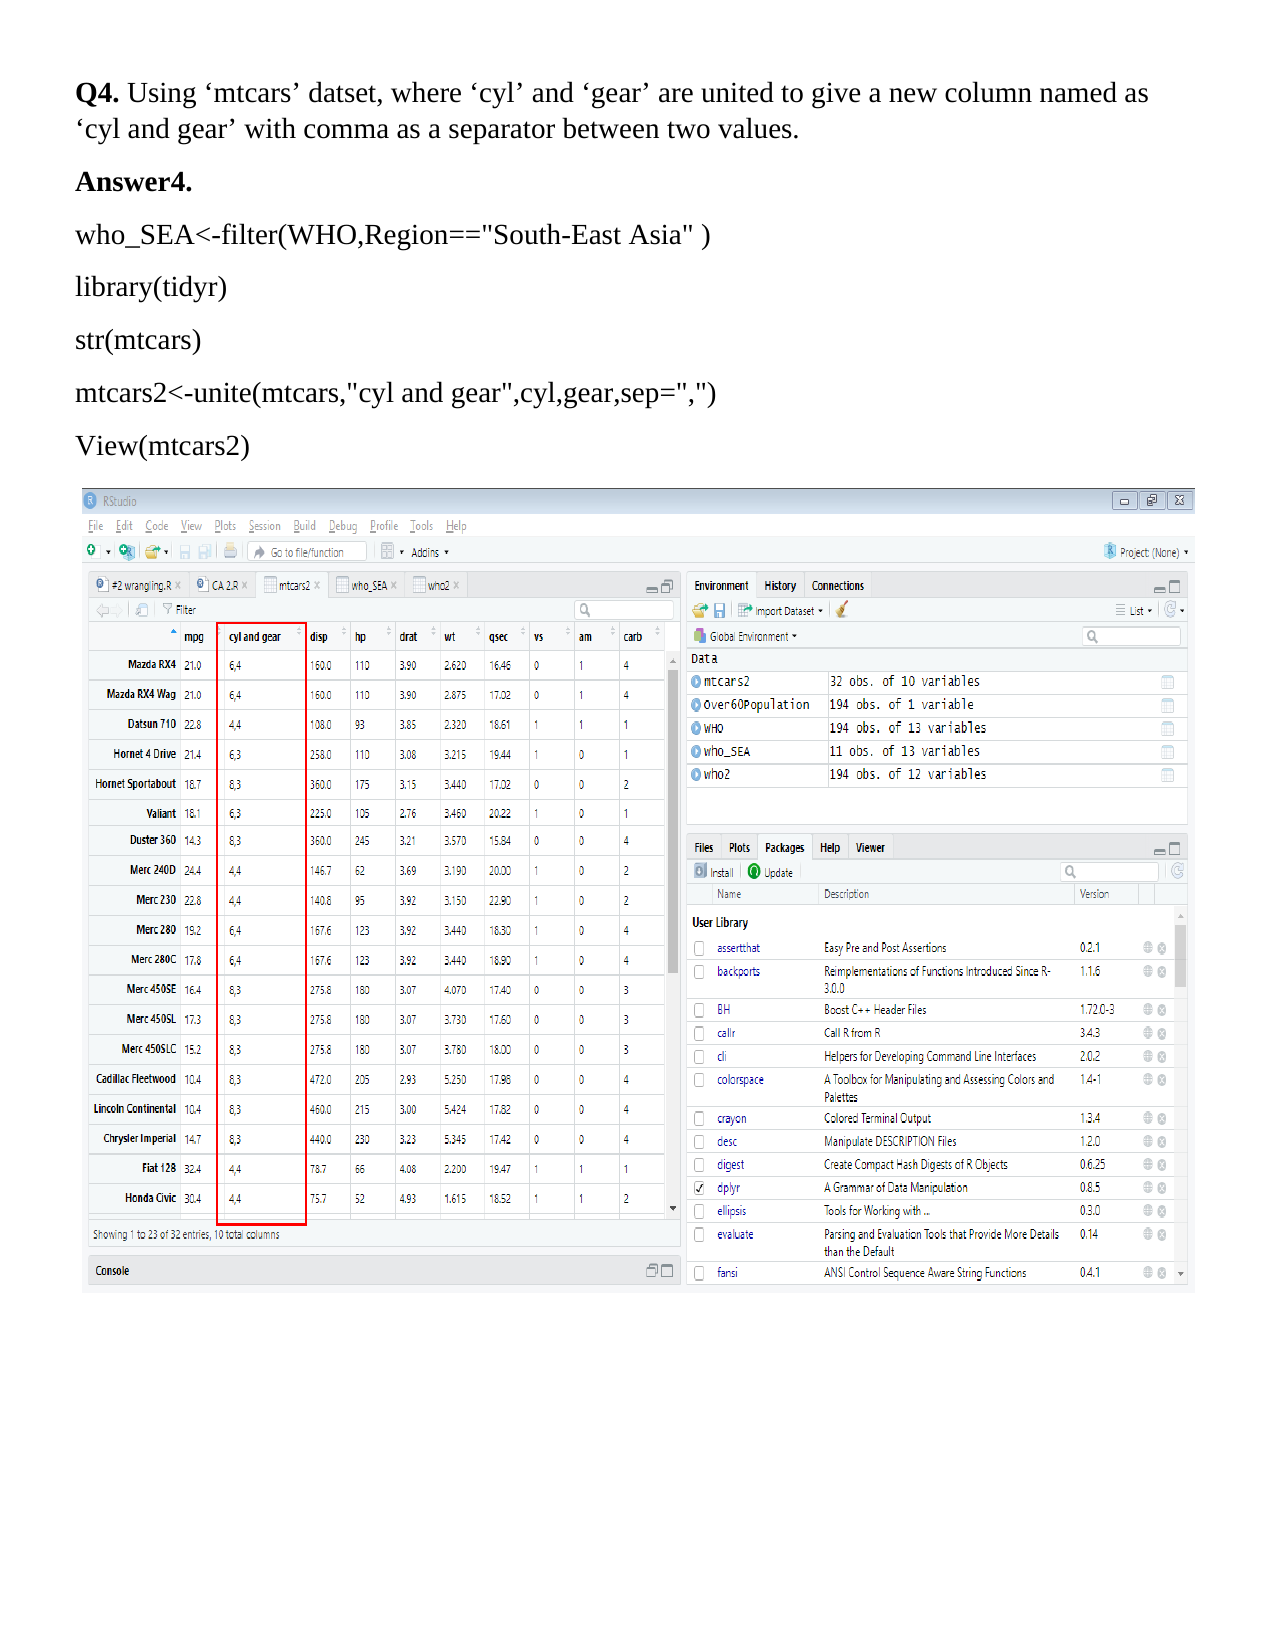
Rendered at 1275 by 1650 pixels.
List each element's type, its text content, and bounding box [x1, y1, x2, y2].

text library(tidyr) [75, 269, 1200, 303]
text mtcars2<-unite(mtcars,"cyl and gear",cyl,gear,sep=",") [75, 375, 1200, 409]
text Answer4. [75, 164, 1200, 197]
text View(mtcars2) [75, 428, 1200, 462]
text Q4. Using ‘mtcars’ datset, where ‘cyl’ and ‘gear’ are united to give a new column named as ‘cyl and gear’ with comma as a separator between two values. [75, 75, 1200, 145]
text str(mtcars) [75, 322, 1200, 356]
text who_SEA<-filter(WHO,Region=="South-East Asia" ) [75, 217, 1200, 250]
